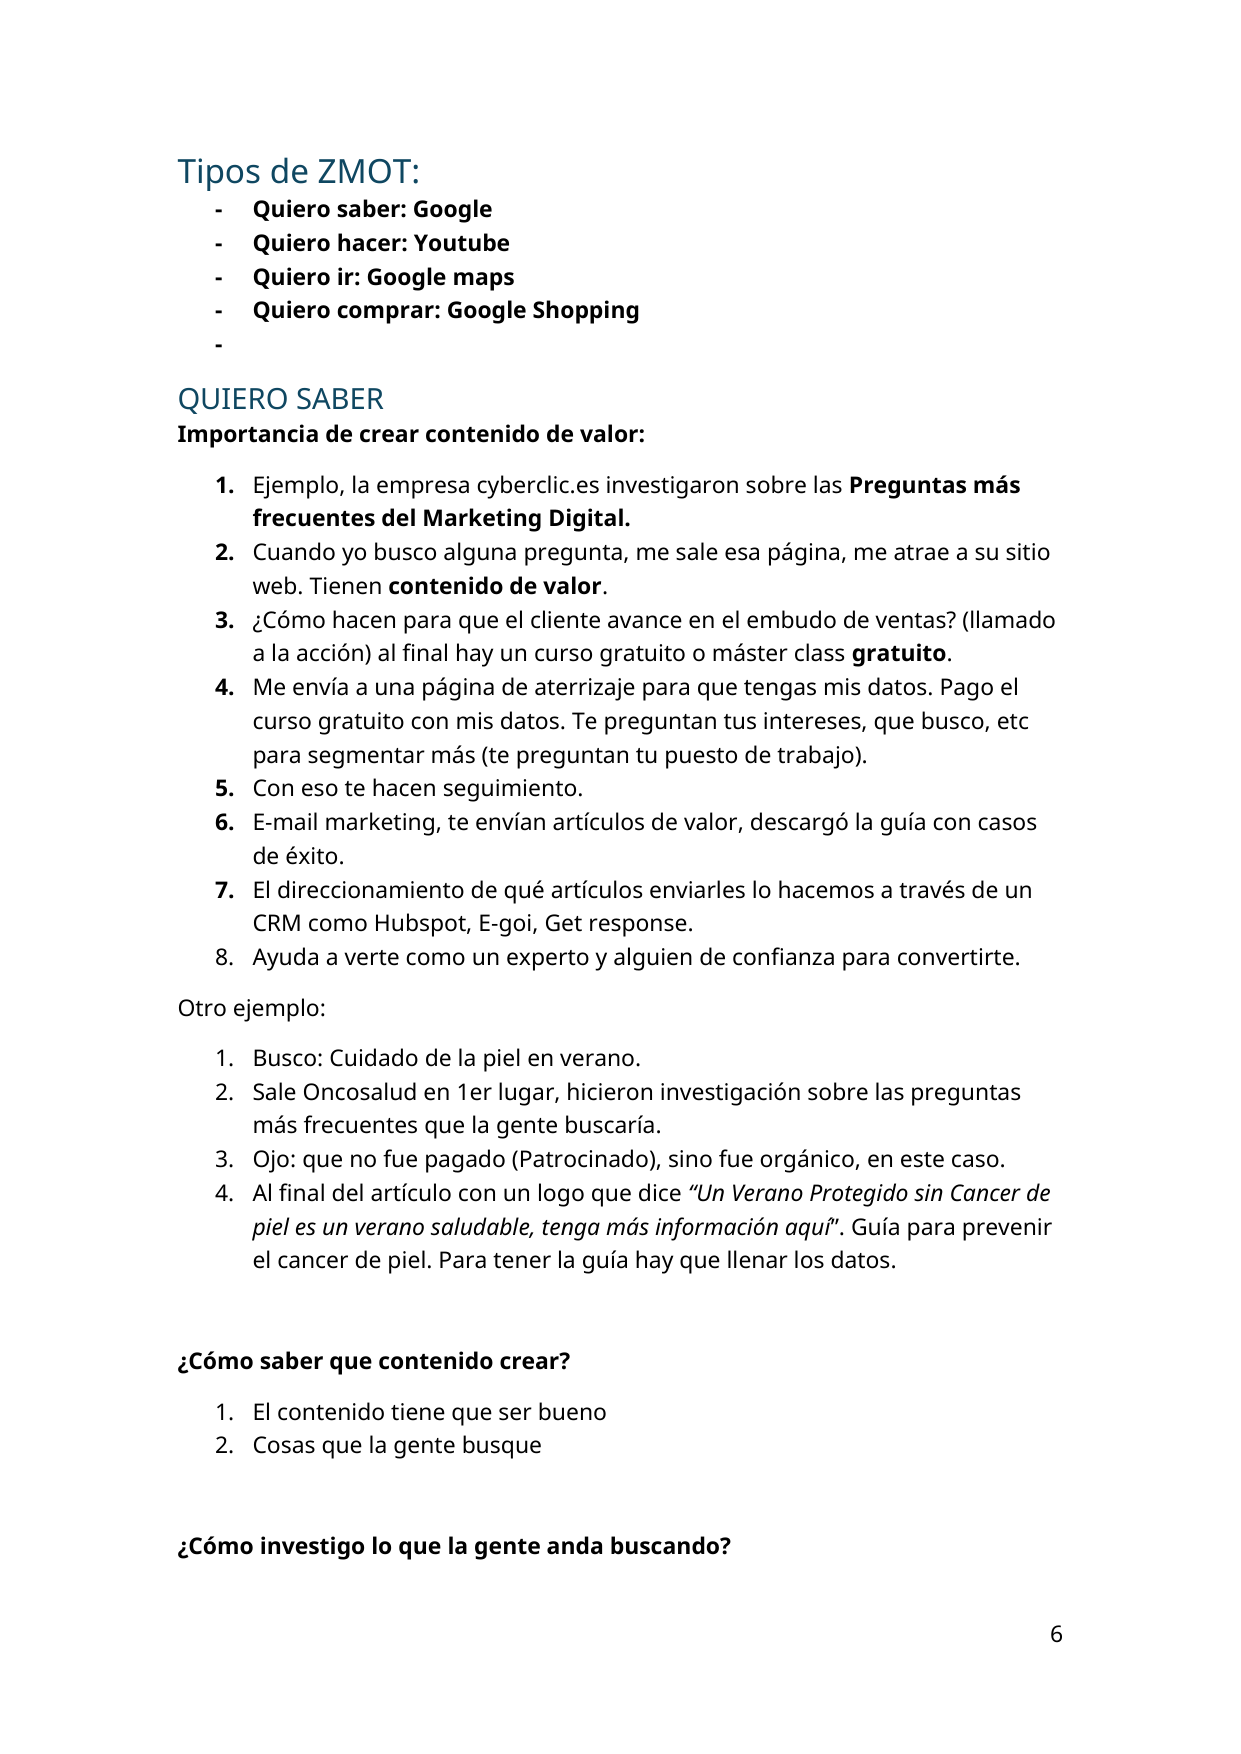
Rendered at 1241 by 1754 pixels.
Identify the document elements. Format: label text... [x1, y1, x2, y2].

list Quiero comprar: Google Shopping [215, 294, 1063, 326]
list El contenido tiene que ser bueno [215, 1396, 1063, 1427]
list Ejemplo, la empresa cyberclic.es investigaron sobre las Preguntas más frecuentes del Marketing Digital. [215, 468, 1063, 533]
list Busco: Cuidado de la piel en verano. [215, 1042, 1063, 1073]
list Cuando yo busco alguna pregunta, me sale esa página, me atrae a su sitio web. Tienen contenido de valor. [215, 536, 1063, 601]
list Cosas que la gente busque [215, 1429, 1063, 1461]
list Con eso te hacen seguimiento. [215, 772, 1063, 803]
list Quiero ir: Google maps [215, 261, 1063, 292]
text Importancia de crear contenido de valor: [177, 418, 1063, 449]
list Quiero hacer: Youtube [215, 227, 1063, 258]
list Ojo: que no fue pagado (Patrocinado), sino fue orgánico, en este caso. [215, 1143, 1063, 1174]
list Me envía a una página de aterrizaje para que tengas mis datos. Pago el curso gratuito con mis datos. Te preguntan tus intereses, que busco, etc para segmentar más (te preguntan tu puesto de trabajo). [215, 671, 1063, 770]
subtitle QUIERO SABER [177, 378, 1063, 418]
list Ayuda a verte como un experto y alguien de confianza para convertirte. [215, 941, 1063, 972]
list Quiero saber: Google [215, 193, 1063, 224]
subtitle Tipos de ZMOT: [177, 148, 1063, 193]
list ¿Cómo hacen para que el cliente avance en el embudo de ventas? (llamado a la acción) al final hay un curso gratuito o máster class gratuito. [215, 603, 1063, 668]
list El direccionamiento de qué artículos enviarles lo hacemos a través de un CRM como Hubspot, E-goi, Get response. [215, 873, 1063, 938]
text ¿Cómo saber que contenido crear? [177, 1345, 1063, 1376]
text ¿Cómo investigo lo que la gente anda buscando? [177, 1530, 1063, 1561]
list Al final del artículo con un logo que dice “Un Verano Protegido sin Cancer de piel es un verano saludable, tenga más información aquí”. Guía para prevenir el cancer de piel. Para tener la guía hay que llenar los datos. [215, 1177, 1063, 1276]
text Otro ejemplo: [177, 991, 1063, 1023]
list Sale Oncosalud en 1er lugar, hicieron investigación sobre las preguntas más frecuentes que la gente buscaría. [215, 1076, 1063, 1141]
list E-mail marketing, te envían artículos de valor, descargó la guía con casos de éxito. [215, 806, 1063, 871]
